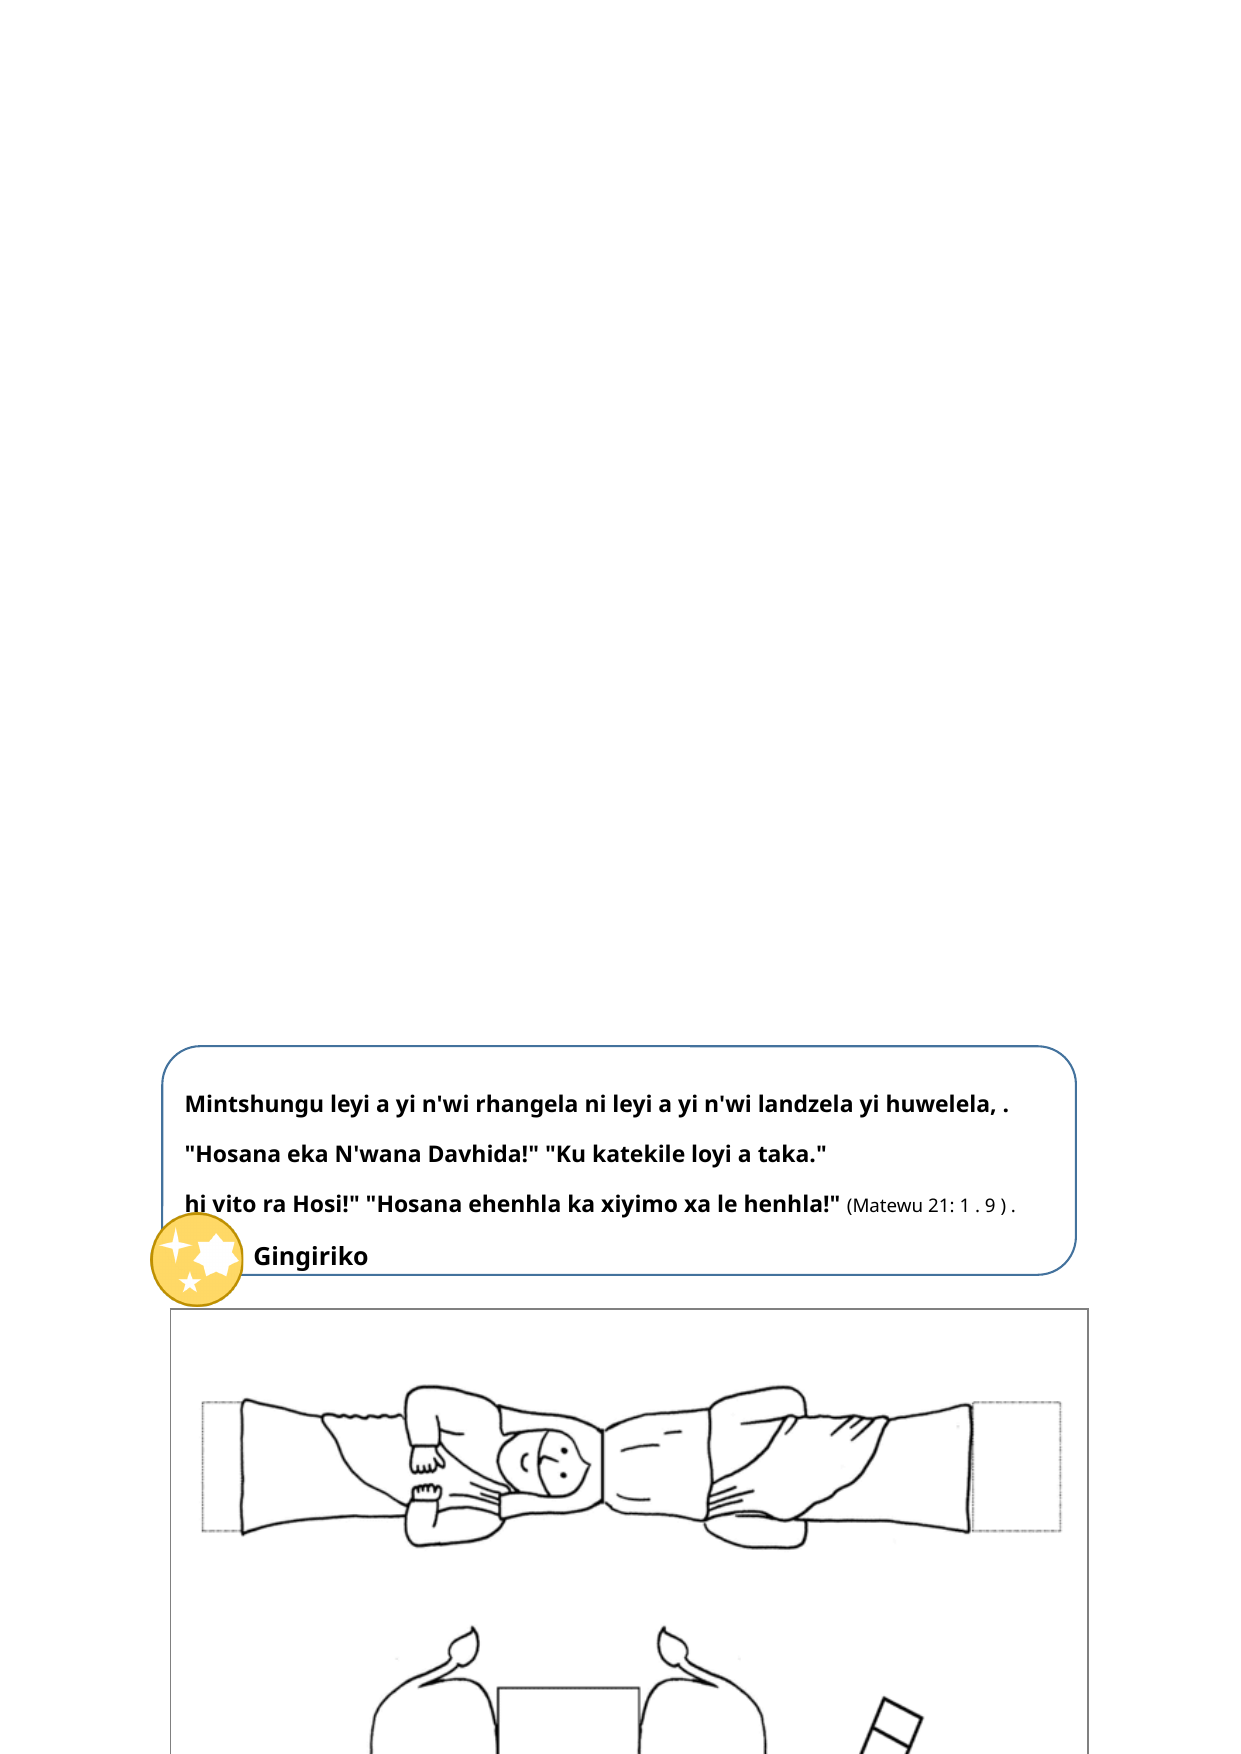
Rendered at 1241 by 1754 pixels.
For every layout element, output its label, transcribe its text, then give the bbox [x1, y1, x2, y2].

picture [171, 1310, 1087, 1754]
picture [150, 1212, 244, 1307]
text hi vito ra Hosi!" "Hosana ehenhla ka xiyimo xa le henhla!" (Matewu 21: 1 . 9 ) . [150, 1188, 1090, 1220]
text Mintshungu leyi a yi n'wi rhangela ni leyi a yi n'wi landzela yi huwelela, . [150, 1088, 1090, 1119]
text "Hosana eka N'wana Davhida!" "Ku katekile loyi a taka." [150, 1138, 1090, 1169]
text Gingiriko [244, 1239, 1090, 1273]
